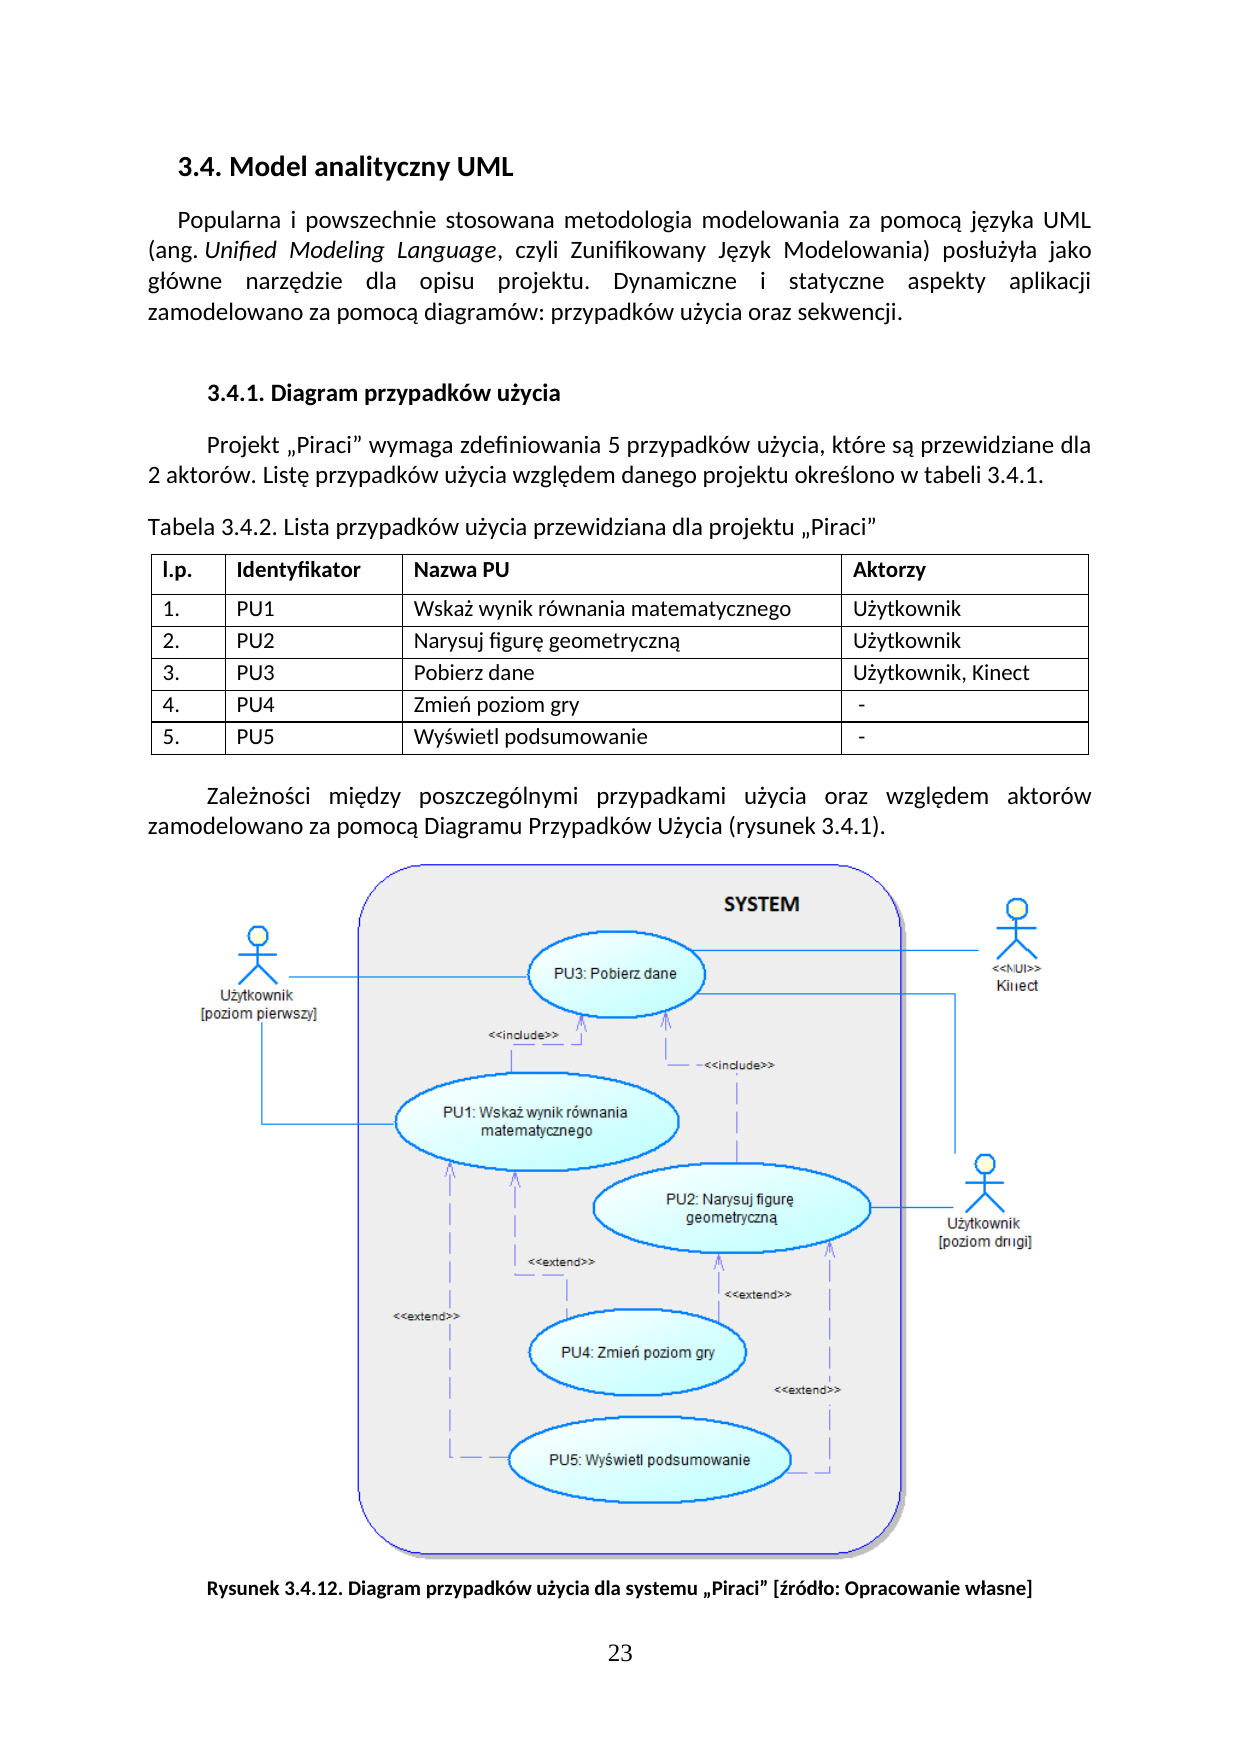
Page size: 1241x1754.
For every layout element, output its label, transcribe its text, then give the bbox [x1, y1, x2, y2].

table_cell 2. [152, 627, 225, 657]
subtitle Model analityczny UML [177, 148, 1093, 183]
table_cell PU1 [226, 595, 402, 626]
table_cell Użytkownik [842, 595, 1088, 626]
table_header Aktorzy [842, 555, 1088, 593]
table_cell 4. [152, 691, 225, 721]
table_header l.p. [152, 555, 225, 593]
table_cell Wskaż wynik równania matematycznego [403, 595, 841, 626]
table_cell Wyświetl podsumowanie [403, 723, 841, 753]
table_cell PU5 [226, 723, 402, 753]
table_cell PU4 [226, 691, 402, 721]
table_cell 3. [152, 659, 225, 689]
table_cell Zmień poziom gry [403, 691, 841, 721]
table_cell Użytkownik, Kinect [842, 659, 1088, 689]
subtitle Diagram przypadków użycia [207, 377, 1093, 408]
table_header Identyfikator [226, 555, 402, 593]
text Popularna i powszechnie stosowana metodologia modelowania za pomocą języka UML (ang. Unified Modeling Language, czyli Zunifikowany Język Modelowania) posłużyła jako główne narzędzie dla opisu projektu. Dynamiczne i statyczne aspekty aplikacji zamodelowano za pomocą diagramów: przypadków użycia oraz sekwencji. [148, 204, 1093, 326]
table_cell - [842, 723, 1088, 753]
text Projekt „Piraci” wymaga zdefiniowania 5 przypadków użycia, które są przewidziane dla 2 aktorów. Listę przypadków użycia względem danego projektu określono w tabeli 3.4.1. [148, 429, 1093, 490]
text Zależności między poszczególnymi przypadkami użycia oraz względem aktorów zamodelowano za pomocą Diagramu Przypadków Użycia (rysunek 3.4.1). [148, 780, 1093, 841]
table_cell - [842, 691, 1088, 721]
picture [195, 857, 1045, 1563]
table_cell Pobierz dane [403, 659, 841, 689]
table_cell PU3 [226, 659, 402, 689]
table_cell Użytkownik [842, 627, 1088, 657]
table_cell 1. [152, 595, 225, 626]
table_header Nazwa PU [403, 555, 841, 593]
table_cell Narysuj figurę geometryczną [403, 627, 841, 657]
table_cell PU2 [226, 627, 402, 657]
table_cell 5. [152, 723, 225, 753]
